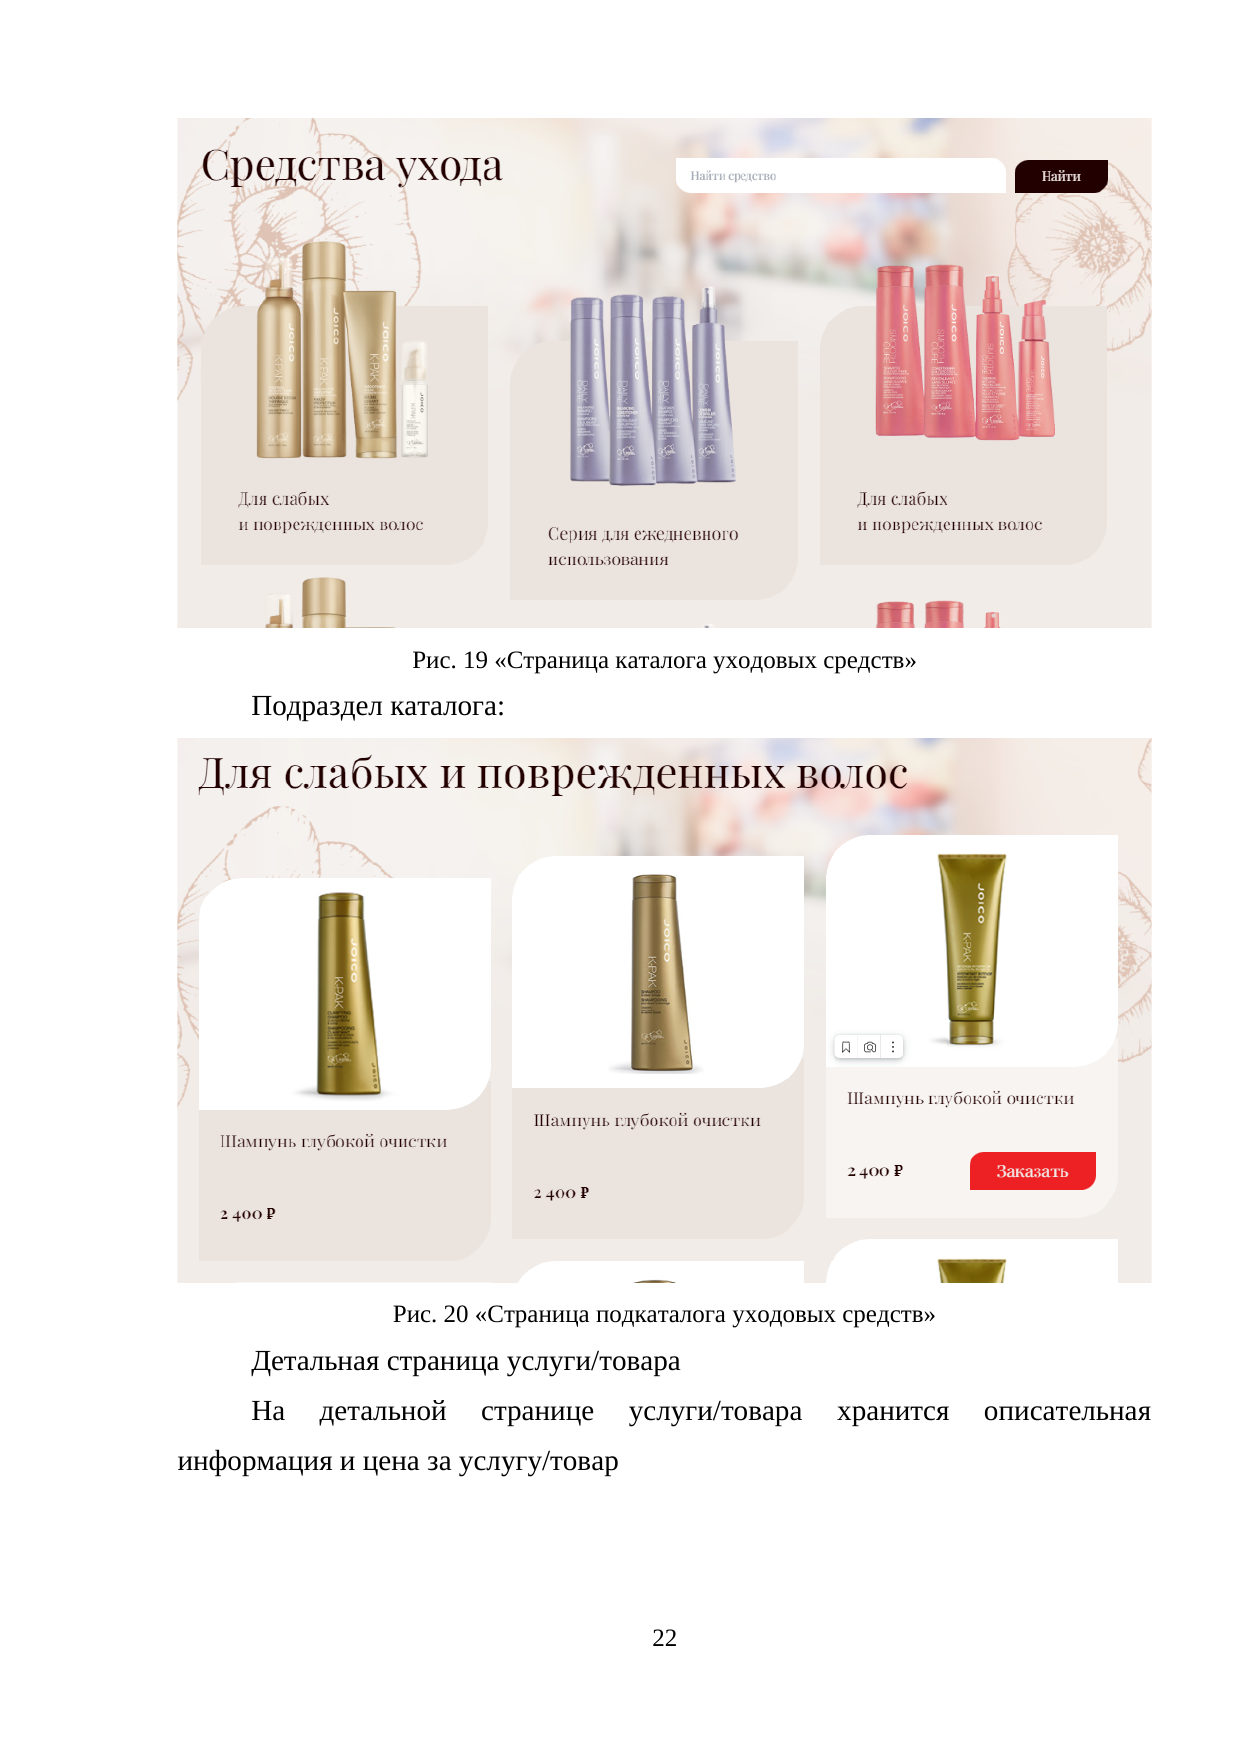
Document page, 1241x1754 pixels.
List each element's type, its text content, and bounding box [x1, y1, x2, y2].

text Рис. 19 «Страница каталога уходовых средств» [177, 645, 1152, 673]
text Детальная страница услуги/товара [177, 1343, 1152, 1376]
text Подраздел каталога: [177, 688, 1152, 721]
picture [177, 738, 1152, 1283]
text Рис. 20 «Страница подкаталога уходовых средств» [177, 1299, 1152, 1328]
picture [177, 118, 1152, 628]
text На детальной странице услуги/товара хранится описательная информация и цена за услугу/товар [177, 1393, 1152, 1477]
